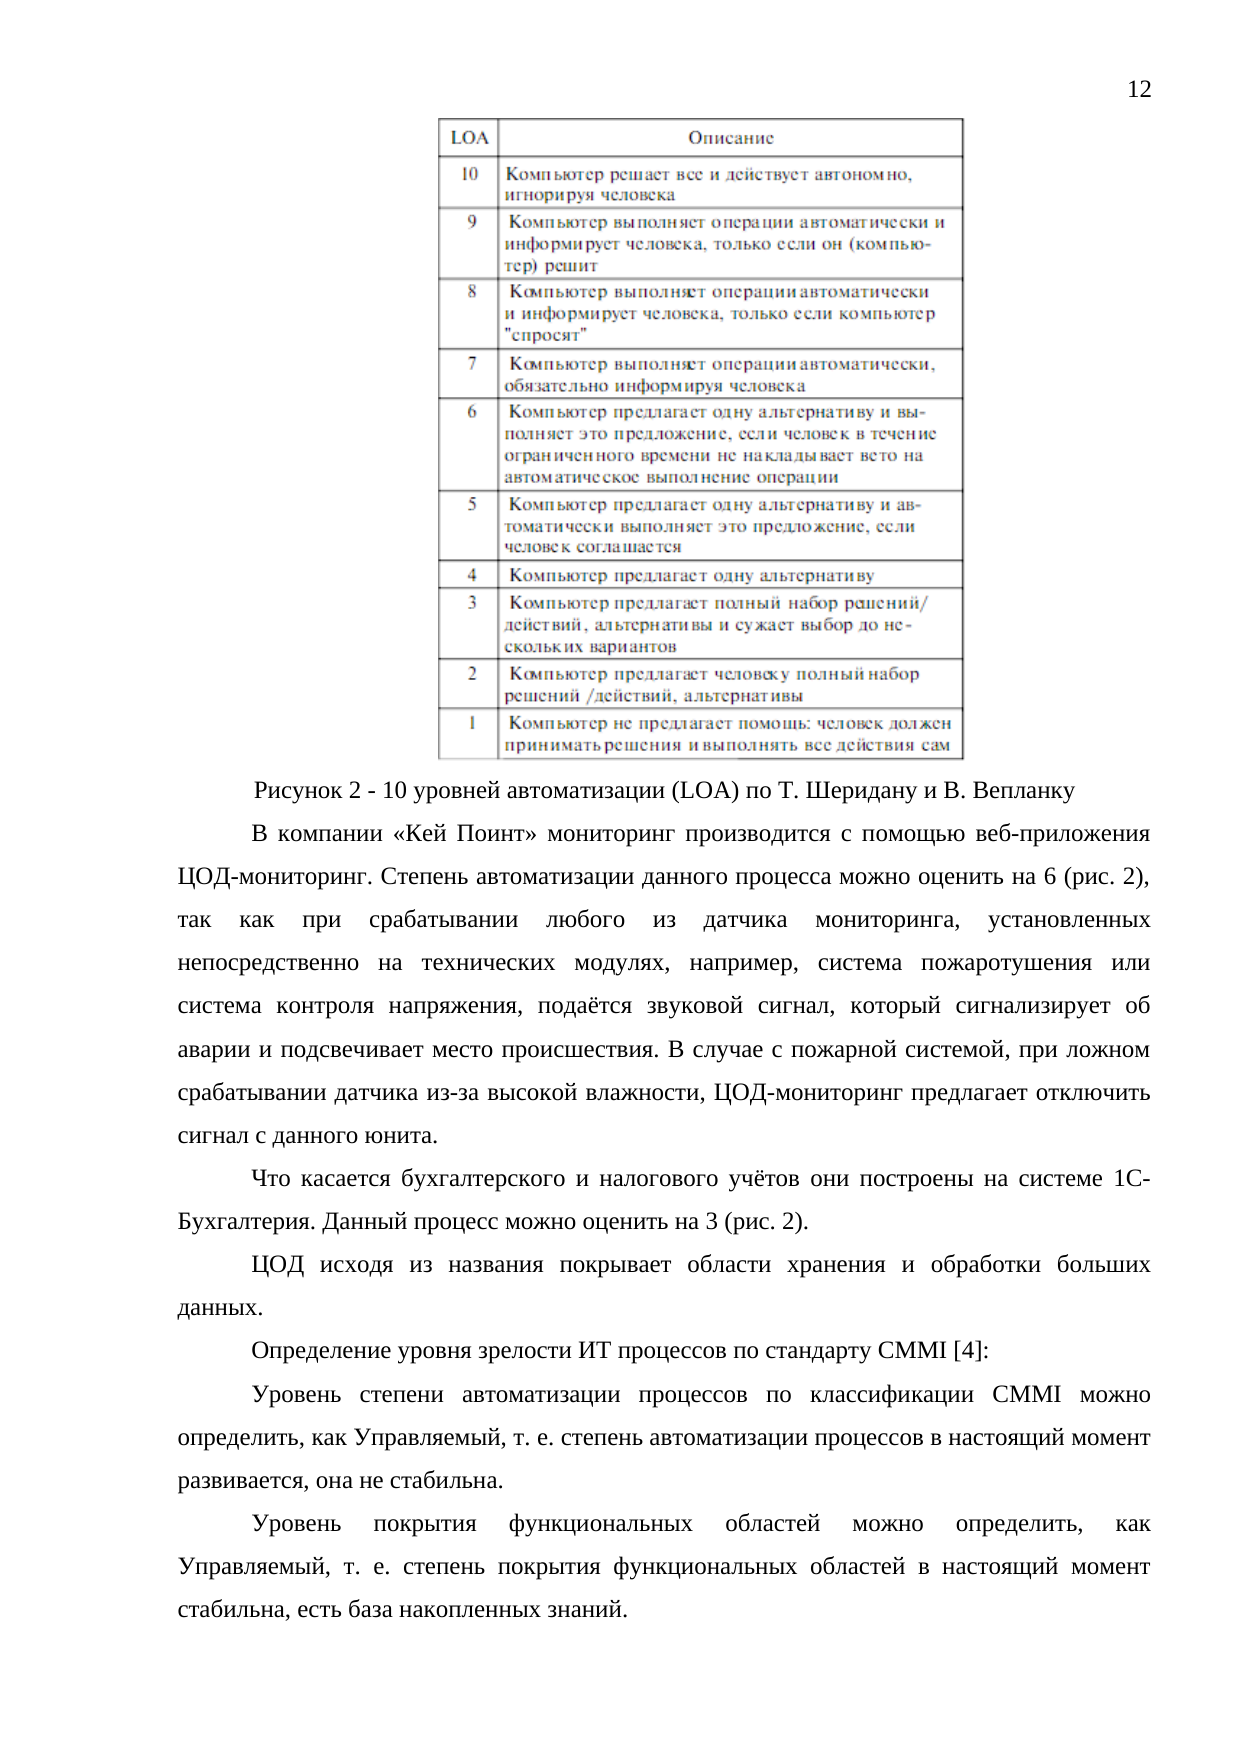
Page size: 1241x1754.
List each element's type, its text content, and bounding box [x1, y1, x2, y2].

picture [438, 118, 965, 761]
text Уровень степени автоматизации процессов по классификации CMMI можно определить, как Управляемый, т. е. степень автоматизации процессов в настоящий момент развивается, она не стабильна. [177, 1379, 1152, 1494]
text Определение уровня зрелости ИТ процессов по стандарту CMMI [4]: [177, 1336, 1152, 1364]
text Что касается бухгалтерского и налогового учётов они построены на системе 1С-Бухгалтерия. Данный процесс можно оценить на 3 (рис. 2). [177, 1163, 1152, 1235]
text Рисунок 2 - 10 уровней автоматизации (LOA) по Т. Шеридану и В. Вепланку [177, 775, 1152, 804]
text В компании «Кей Поинт» мониторинг производится с помощью веб-приложения ЦОД-мониторинг. Степень автоматизации данного процесса можно оценить на 6 (рис. 2), так как при срабатывании любого из датчика мониторинга, установленных непосредственно на технических модулях, например, система пожаротушения или система контроля напряжения, подаётся звуковой сигнал, который сигнализирует об аварии и подсвечивает место происшествия. В случае с пожарной системой, при ложном срабатывании датчика из-за высокой влажности, ЦОД-мониторинг предлагает отключить сигнал с данного юнита. [177, 818, 1152, 1149]
text Уровень покрытия функциональных областей можно определить, как Управляемый, т. е. степень покрытия функциональных областей в настоящий момент стабильна, есть база накопленных знаний. [177, 1508, 1152, 1623]
text ЦОД исходя из названия покрывает области хранения и обработки больших данных. [177, 1249, 1152, 1321]
